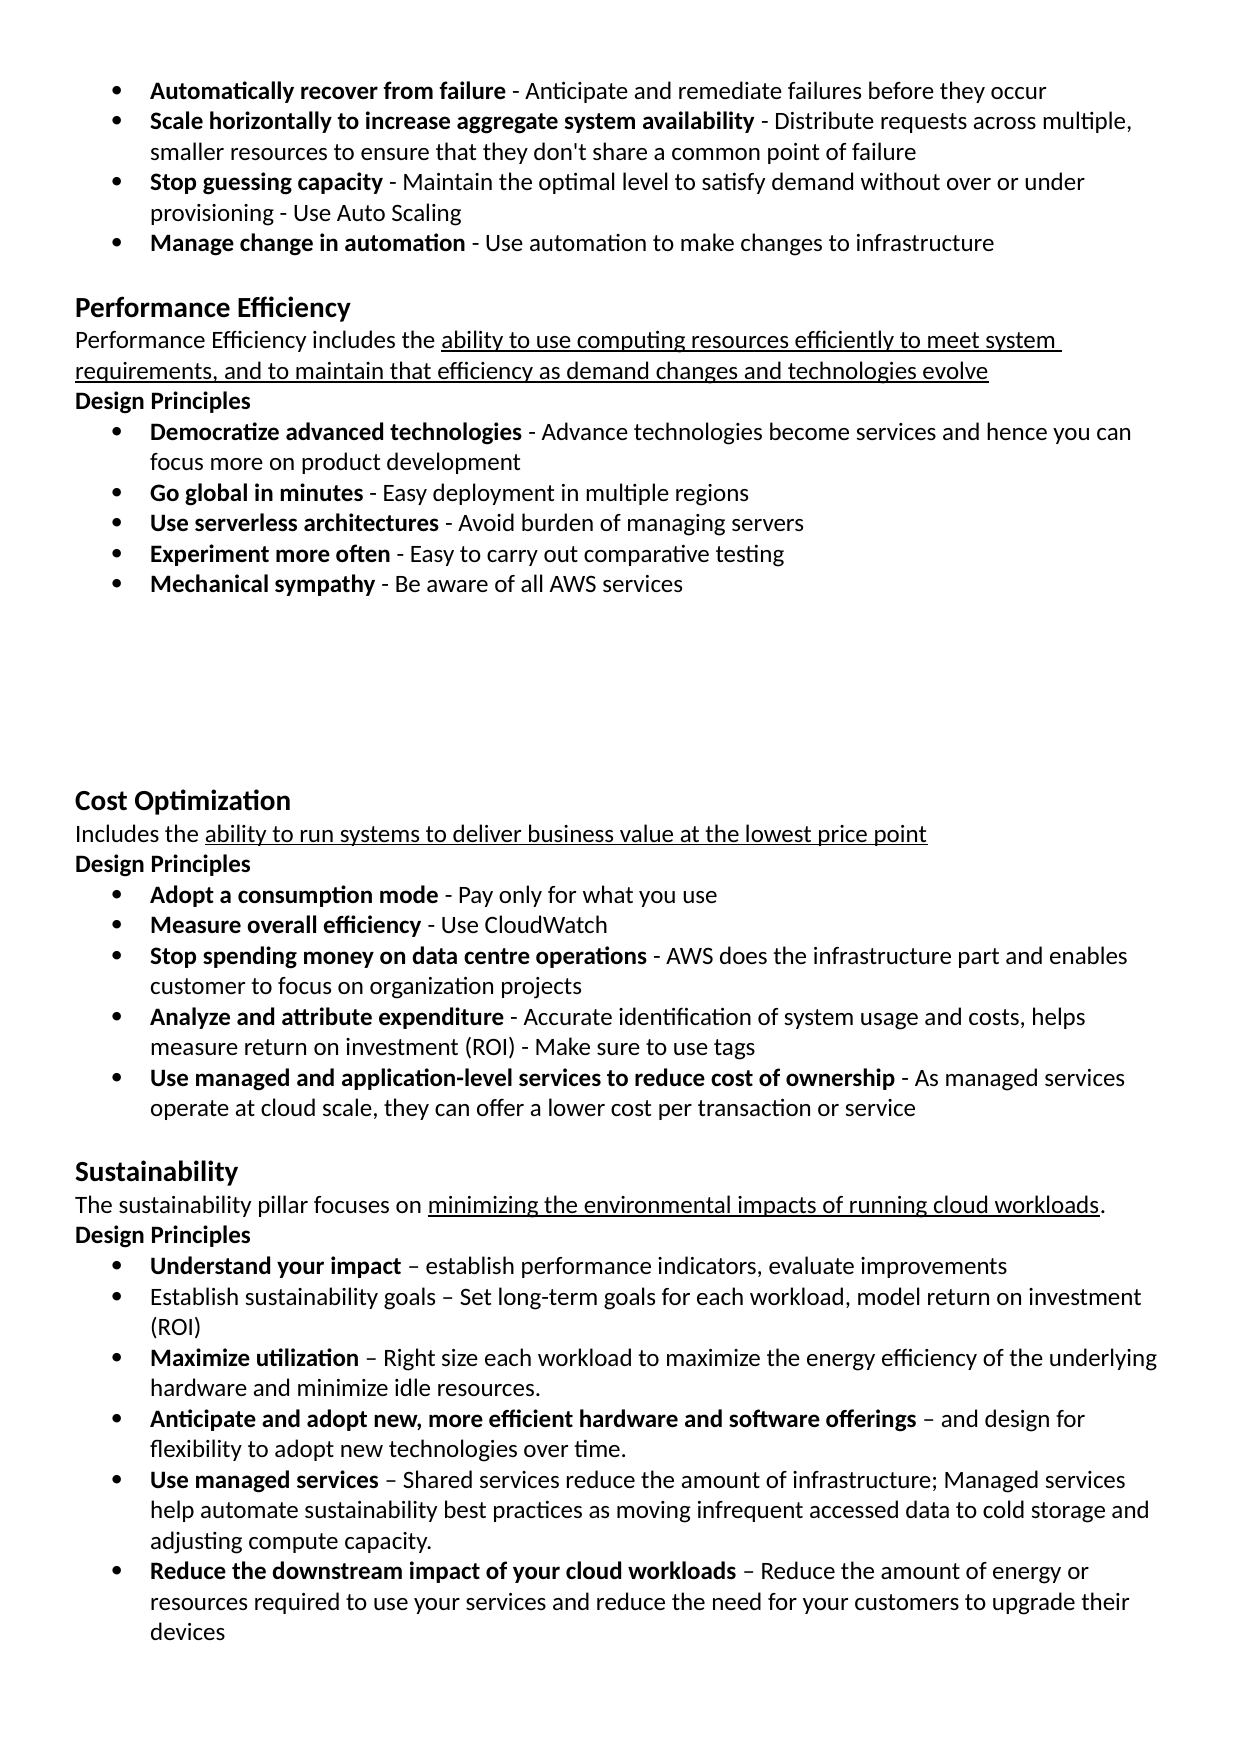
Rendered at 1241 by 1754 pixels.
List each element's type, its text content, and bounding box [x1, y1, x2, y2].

list Experiment more often - Easy to carry out comparative testing [112, 538, 1165, 568]
list Establish sustainability goals – Set long-term goals for each workload, model return on investment (ROI) [112, 1281, 1165, 1342]
list Go global in minutes - Easy deployment in multiple regions [112, 477, 1165, 507]
text The sustainability pillar focuses on minimizing the environmental impacts of running cloud workloads. [75, 1189, 1165, 1219]
text Performance Efficiency [75, 289, 1165, 324]
list Anticipate and adopt new, more efficient hardware and software offerings – and design for flexibility to adopt new technologies over time. [112, 1403, 1165, 1464]
text Design Principles [75, 385, 1165, 416]
list Democratize advanced technologies - Advance technologies become services and hence you can focus more on product development [112, 416, 1165, 477]
list Reduce the downstream impact of your cloud workloads – Reduce the amount of energy or resources required to use your services and reduce the need for your customers to upgrade their devices [112, 1555, 1165, 1647]
list Manage change in automation - Use automation to make changes to infrastructure [112, 228, 1165, 258]
list Use serverless architectures - Avoid burden of managing servers [112, 507, 1165, 538]
list Mechanical sympathy - Be aware of all AWS services [112, 568, 1165, 599]
text Cost Optimization [75, 782, 1165, 818]
list Measure overall efficiency - Use CloudWatch [112, 909, 1165, 940]
text Performance Efficiency includes the ability to use computing resources efficiently to meet system requirements, and to maintain that efficiency as demand changes and technologies evolve [75, 324, 1165, 385]
list Stop spending money on data centre operations - AWS does the infrastructure part and enables customer to focus on organization projects [112, 940, 1165, 1001]
list Use managed and application-level services to reduce cost of ownership - As managed services operate at cloud scale, they can offer a lower cost per transaction or service [112, 1062, 1165, 1123]
list Stop guessing capacity - Maintain the optimal level to satisfy demand without over or under provisioning - Use Auto Scaling [112, 167, 1165, 228]
text Includes the ability to run systems to deliver business value at the lowest price point [75, 818, 1165, 848]
text Design Principles [75, 848, 1165, 879]
list Understand your impact – establish performance indicators, evaluate improvements [112, 1250, 1165, 1281]
list Adopt a consumption mode - Pay only for what you use [112, 879, 1165, 909]
list Analyze and attribute expenditure - Accurate identification of system usage and costs, helps measure return on investment (ROI) - Make sure to use tags [112, 1001, 1165, 1062]
list Scale horizontally to increase aggregate system availability - Distribute requests across multiple, smaller resources to ensure that they don't share a common point of failure [112, 106, 1165, 167]
list Use managed services – Shared services reduce the amount of infrastructure; Managed services help automate sustainability best practices as moving infrequent accessed data to cold storage and adjusting compute capacity. [112, 1464, 1165, 1555]
text Design Principles [75, 1219, 1165, 1250]
list Automatically recover from failure - Anticipate and remediate failures before they occur [112, 75, 1165, 106]
list Maximize utilization – Right size each workload to maximize the energy efficiency of the underlying hardware and minimize idle resources. [112, 1342, 1165, 1403]
text Sustainability [75, 1153, 1165, 1189]
